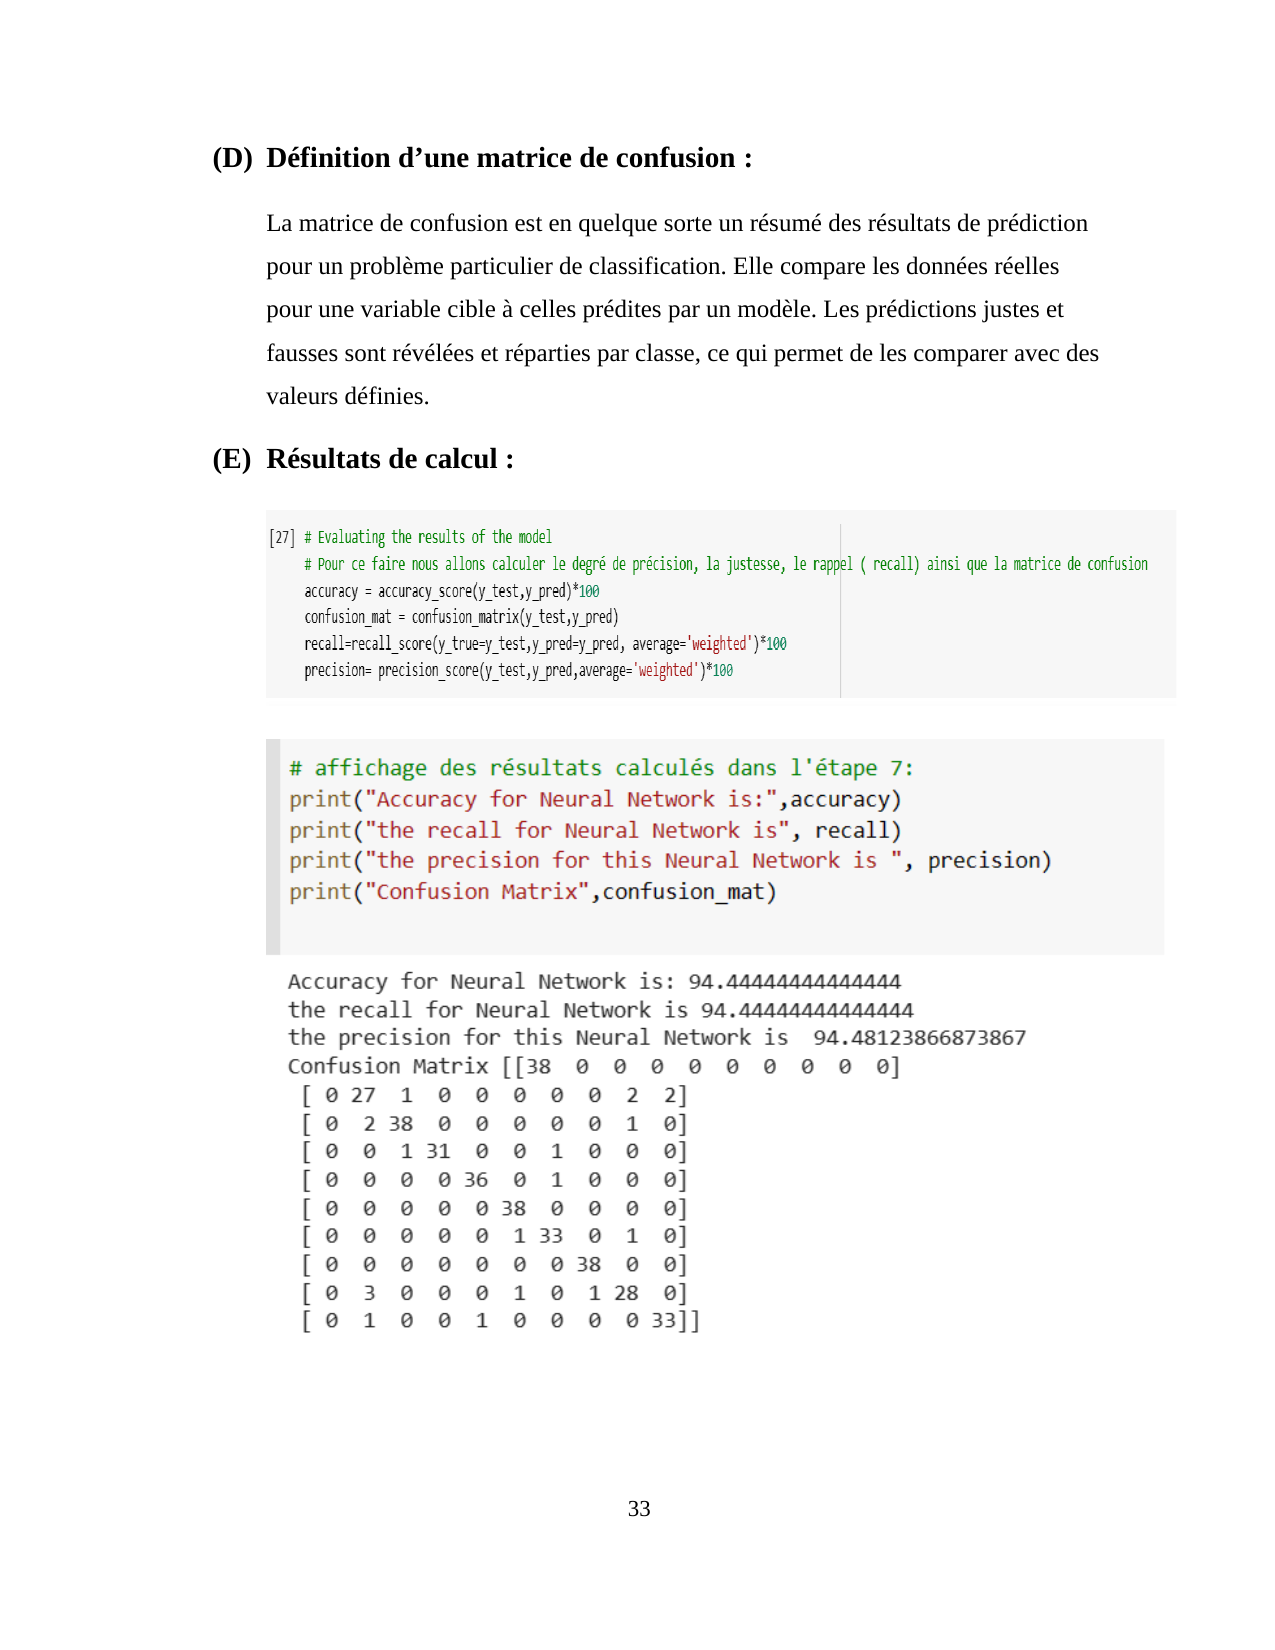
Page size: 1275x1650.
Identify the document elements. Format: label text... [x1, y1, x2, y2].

subtitle Résultats de calcul : [212, 441, 1105, 475]
subtitle La matrice de confusion est en quelque sorte un résumé des résultats de prédiction pour un problème particulier de classification. Elle compare les données réelles pour une variable cible à celles prédites par un modèle. Les prédictions justes et fausses sont révélées et réparties par classe, ce qui permet de les comparer avec des valeurs définies. [266, 208, 1105, 409]
subtitle Définition d’une matrice de confusion : [212, 141, 1105, 174]
picture [266, 739, 1165, 1347]
picture [266, 508, 1177, 706]
